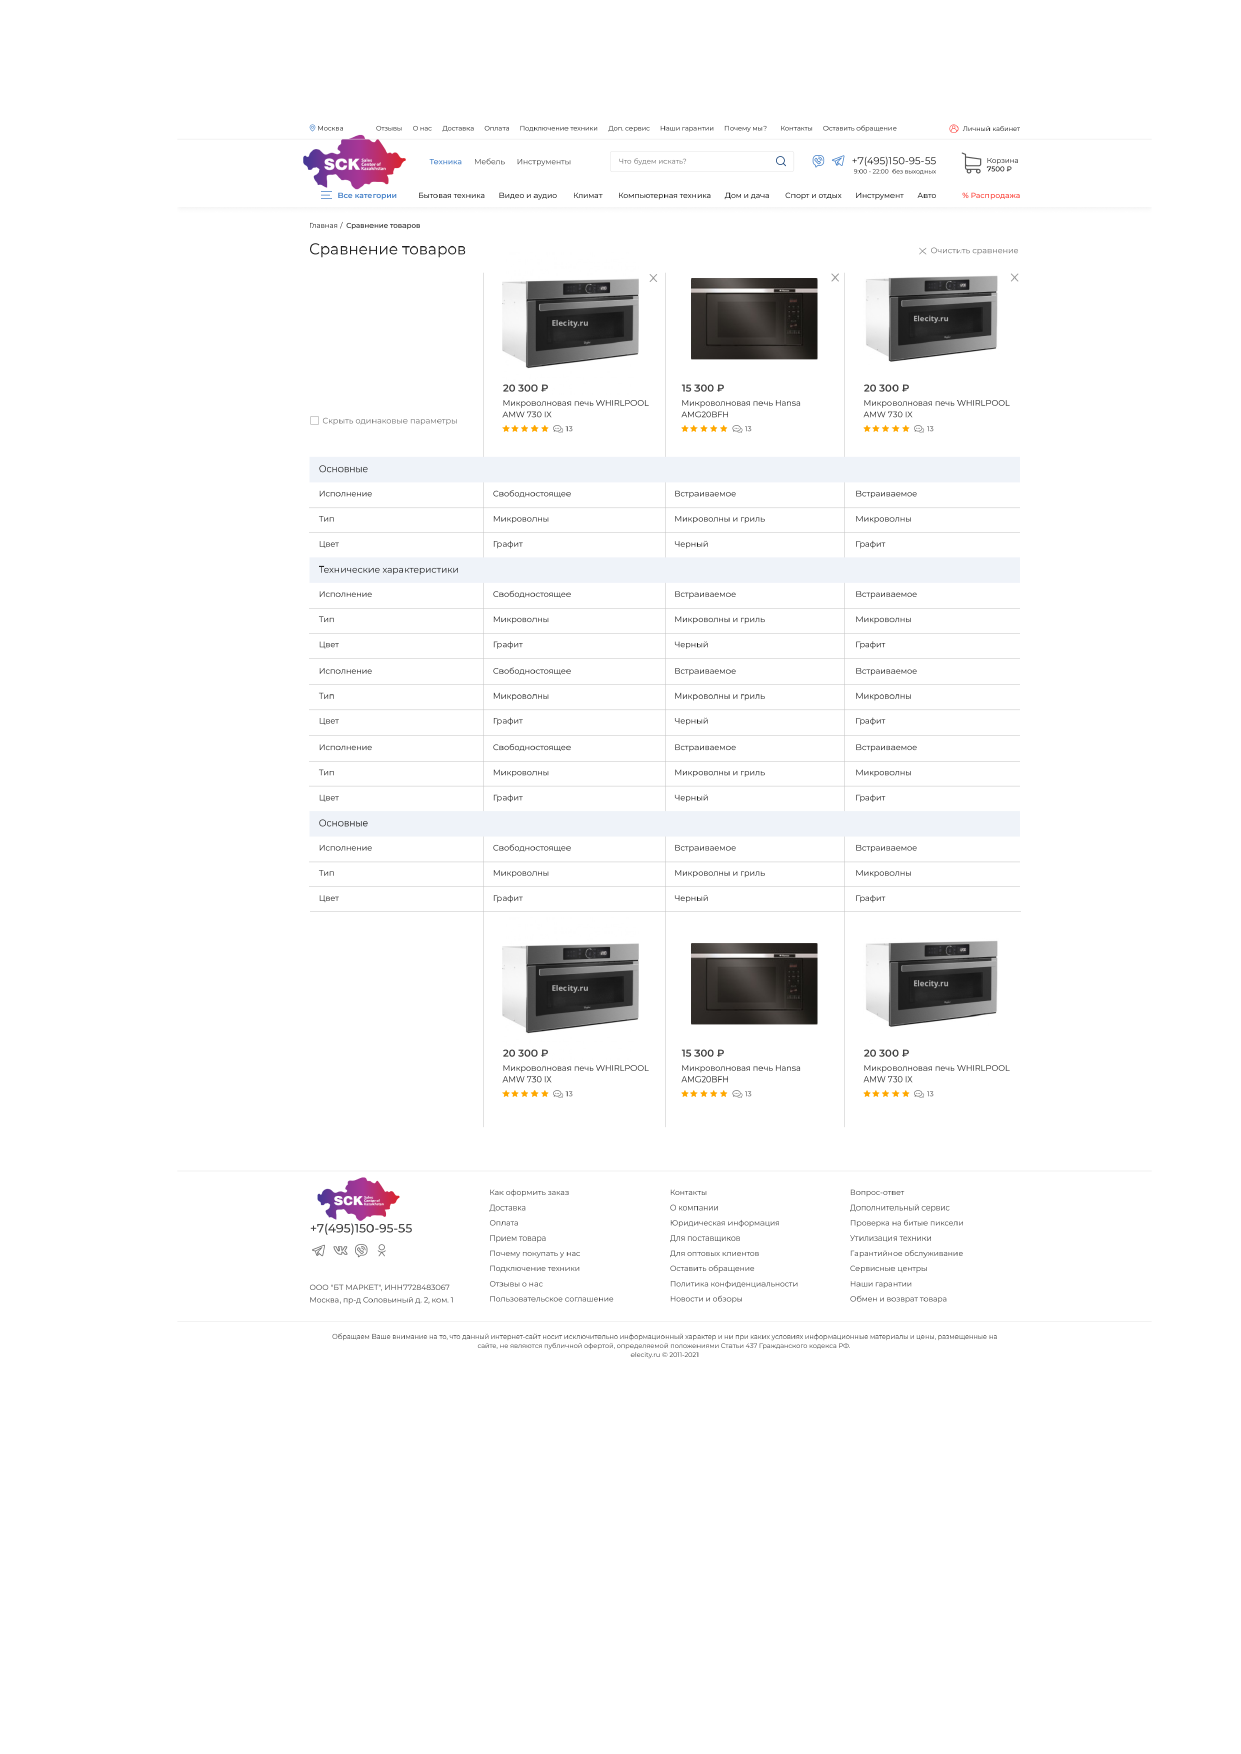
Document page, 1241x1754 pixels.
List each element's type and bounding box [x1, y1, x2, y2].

picture [177, 118, 1152, 1368]
